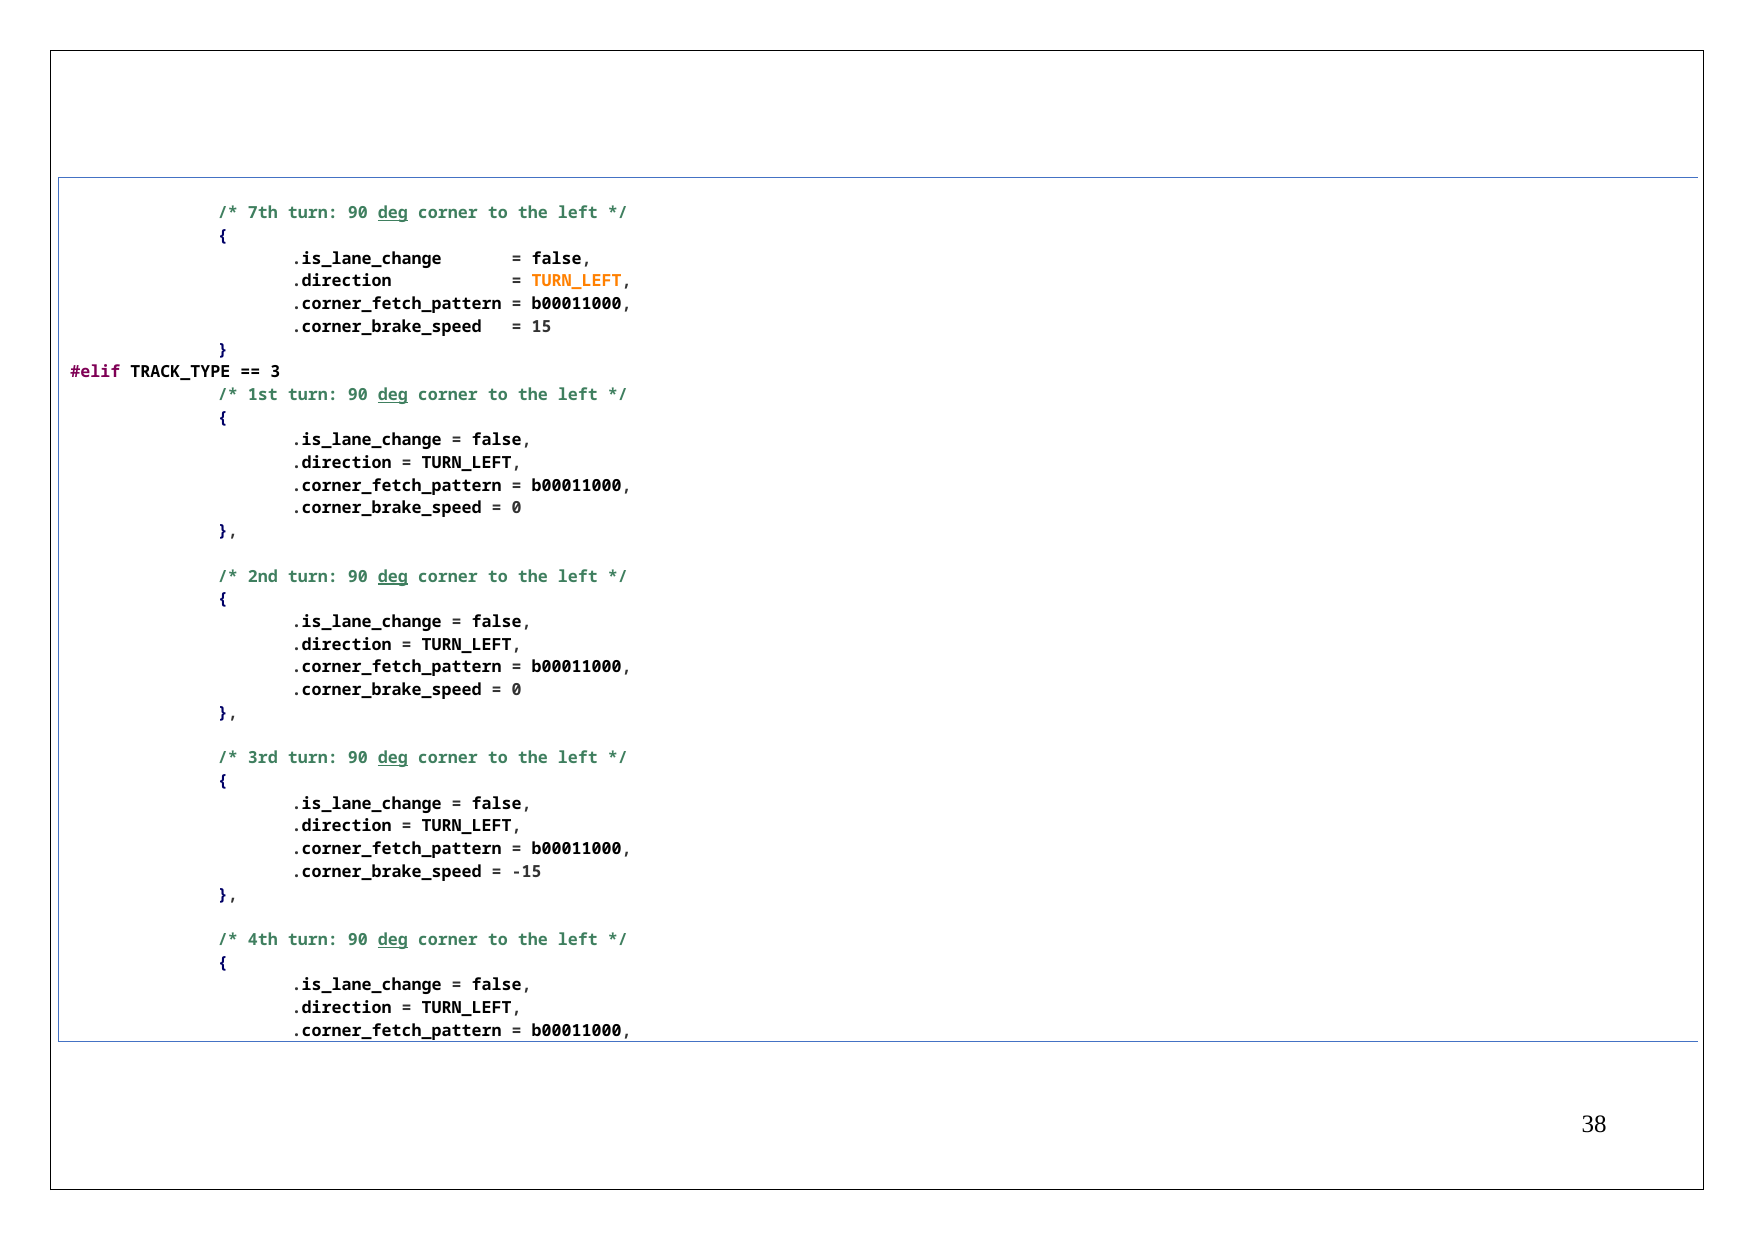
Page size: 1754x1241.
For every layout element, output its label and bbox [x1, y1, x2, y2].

table_cell [59, 178, 1698, 1041]
